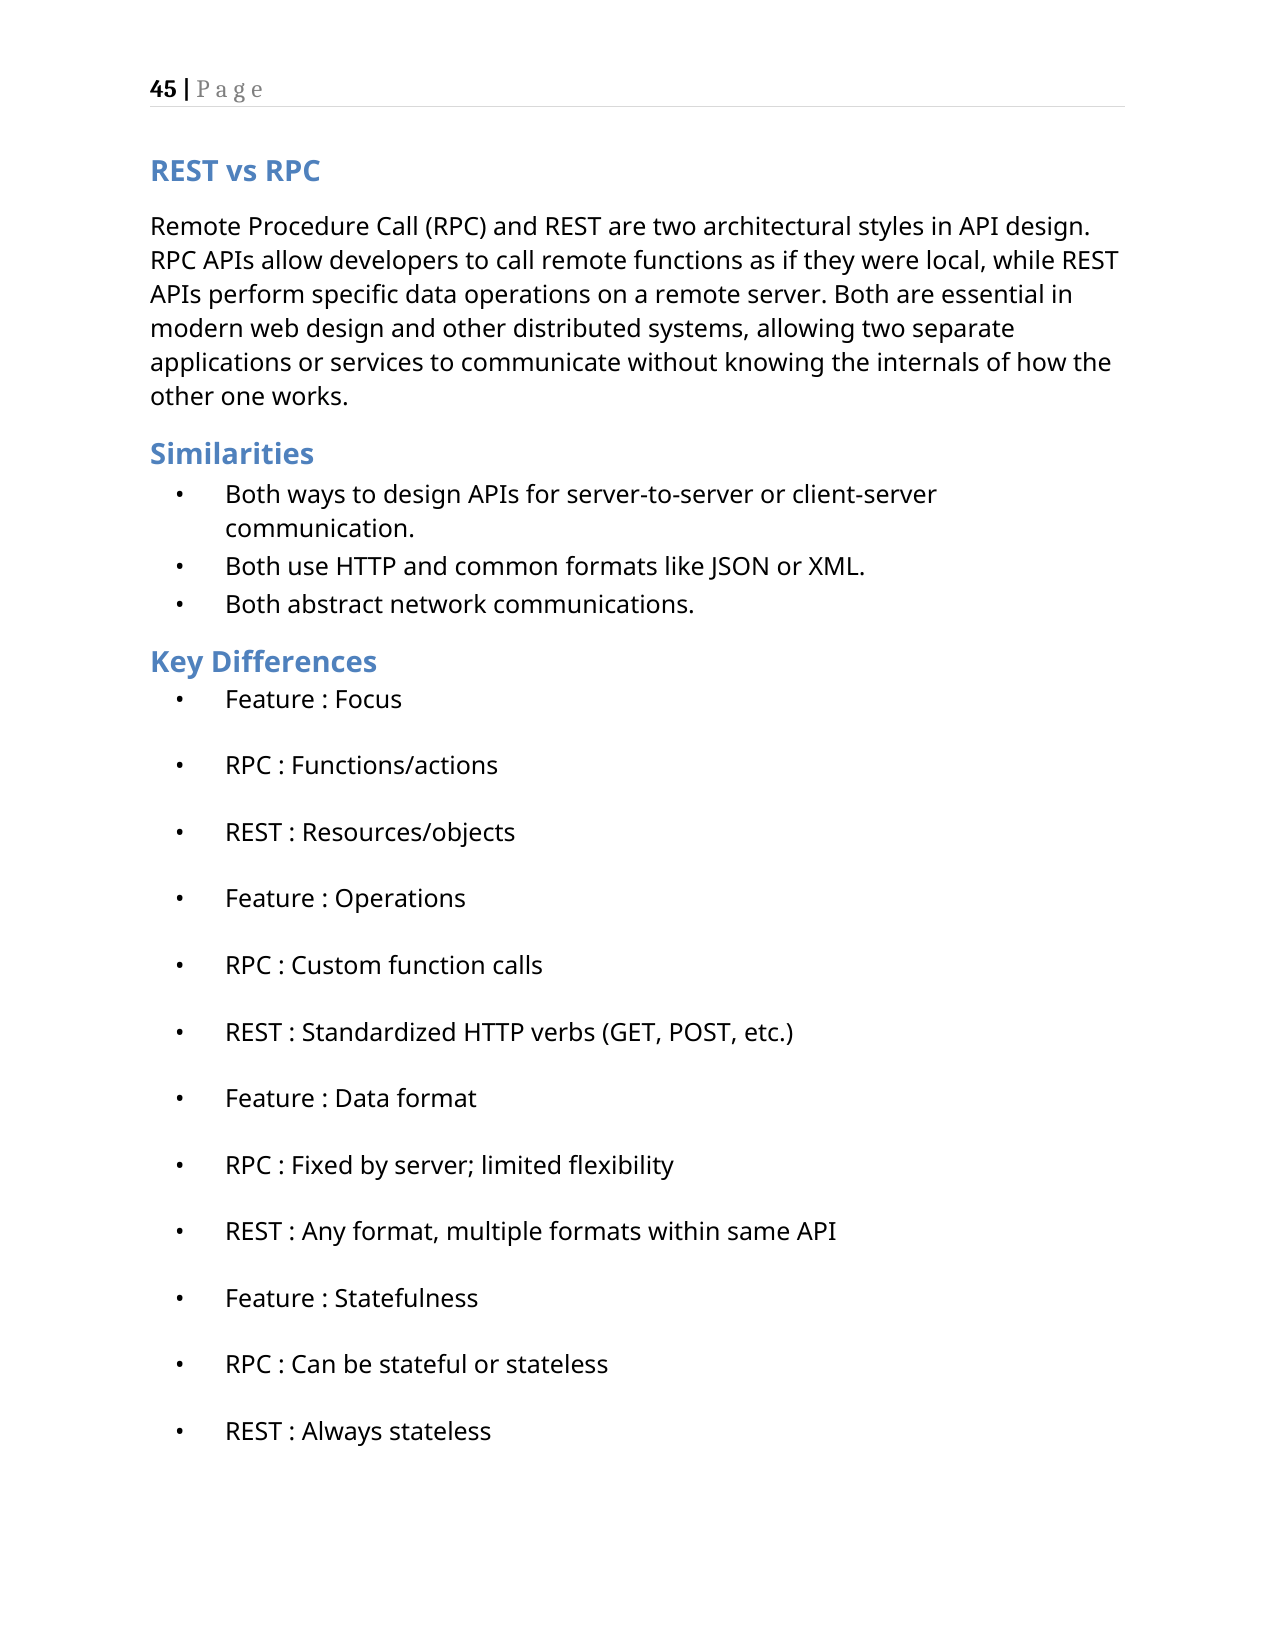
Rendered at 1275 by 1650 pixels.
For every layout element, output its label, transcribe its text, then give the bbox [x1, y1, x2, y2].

list Both ways to design APIs for server-to-server or client-server communication. [175, 477, 1125, 545]
text Remote Procedure Call (RPC) and REST are two architectural styles in API design. RPC APIs allow developers to call remote functions as if they were local, while REST APIs perform specific data operations on a remote server. Both are essential in modern web design and other distributed systems, allowing two separate applications or services to communicate without knowing the internals of how the other one works. [150, 208, 1125, 413]
subtitle Key Differences [150, 642, 1125, 681]
list Feature : Data format [175, 1081, 1125, 1143]
list RPC : Can be stateful or stateless [175, 1347, 1125, 1410]
list Both abstract network communications. [175, 587, 1125, 621]
list REST : Resources/objects [175, 814, 1125, 877]
list Both use HTTP and common formats like JSON or XML. [175, 549, 1125, 583]
subtitle Similarities [150, 434, 1125, 473]
list Feature : Statefulness [175, 1280, 1125, 1343]
list RPC : Custom function calls [175, 948, 1125, 1010]
list RPC : Functions/actions [175, 748, 1125, 811]
list REST : Any format, multiple formats within same API [175, 1214, 1125, 1277]
list REST : Standardized HTTP verbs (GET, POST, etc.) [175, 1014, 1125, 1077]
list REST : Always stateless [175, 1413, 1125, 1448]
list RPC : Fixed by server; limited flexibility [175, 1147, 1125, 1210]
list Feature : Operations [175, 881, 1125, 944]
list Feature : Focus [175, 681, 1125, 744]
subtitle REST vs RPC [150, 150, 1125, 190]
